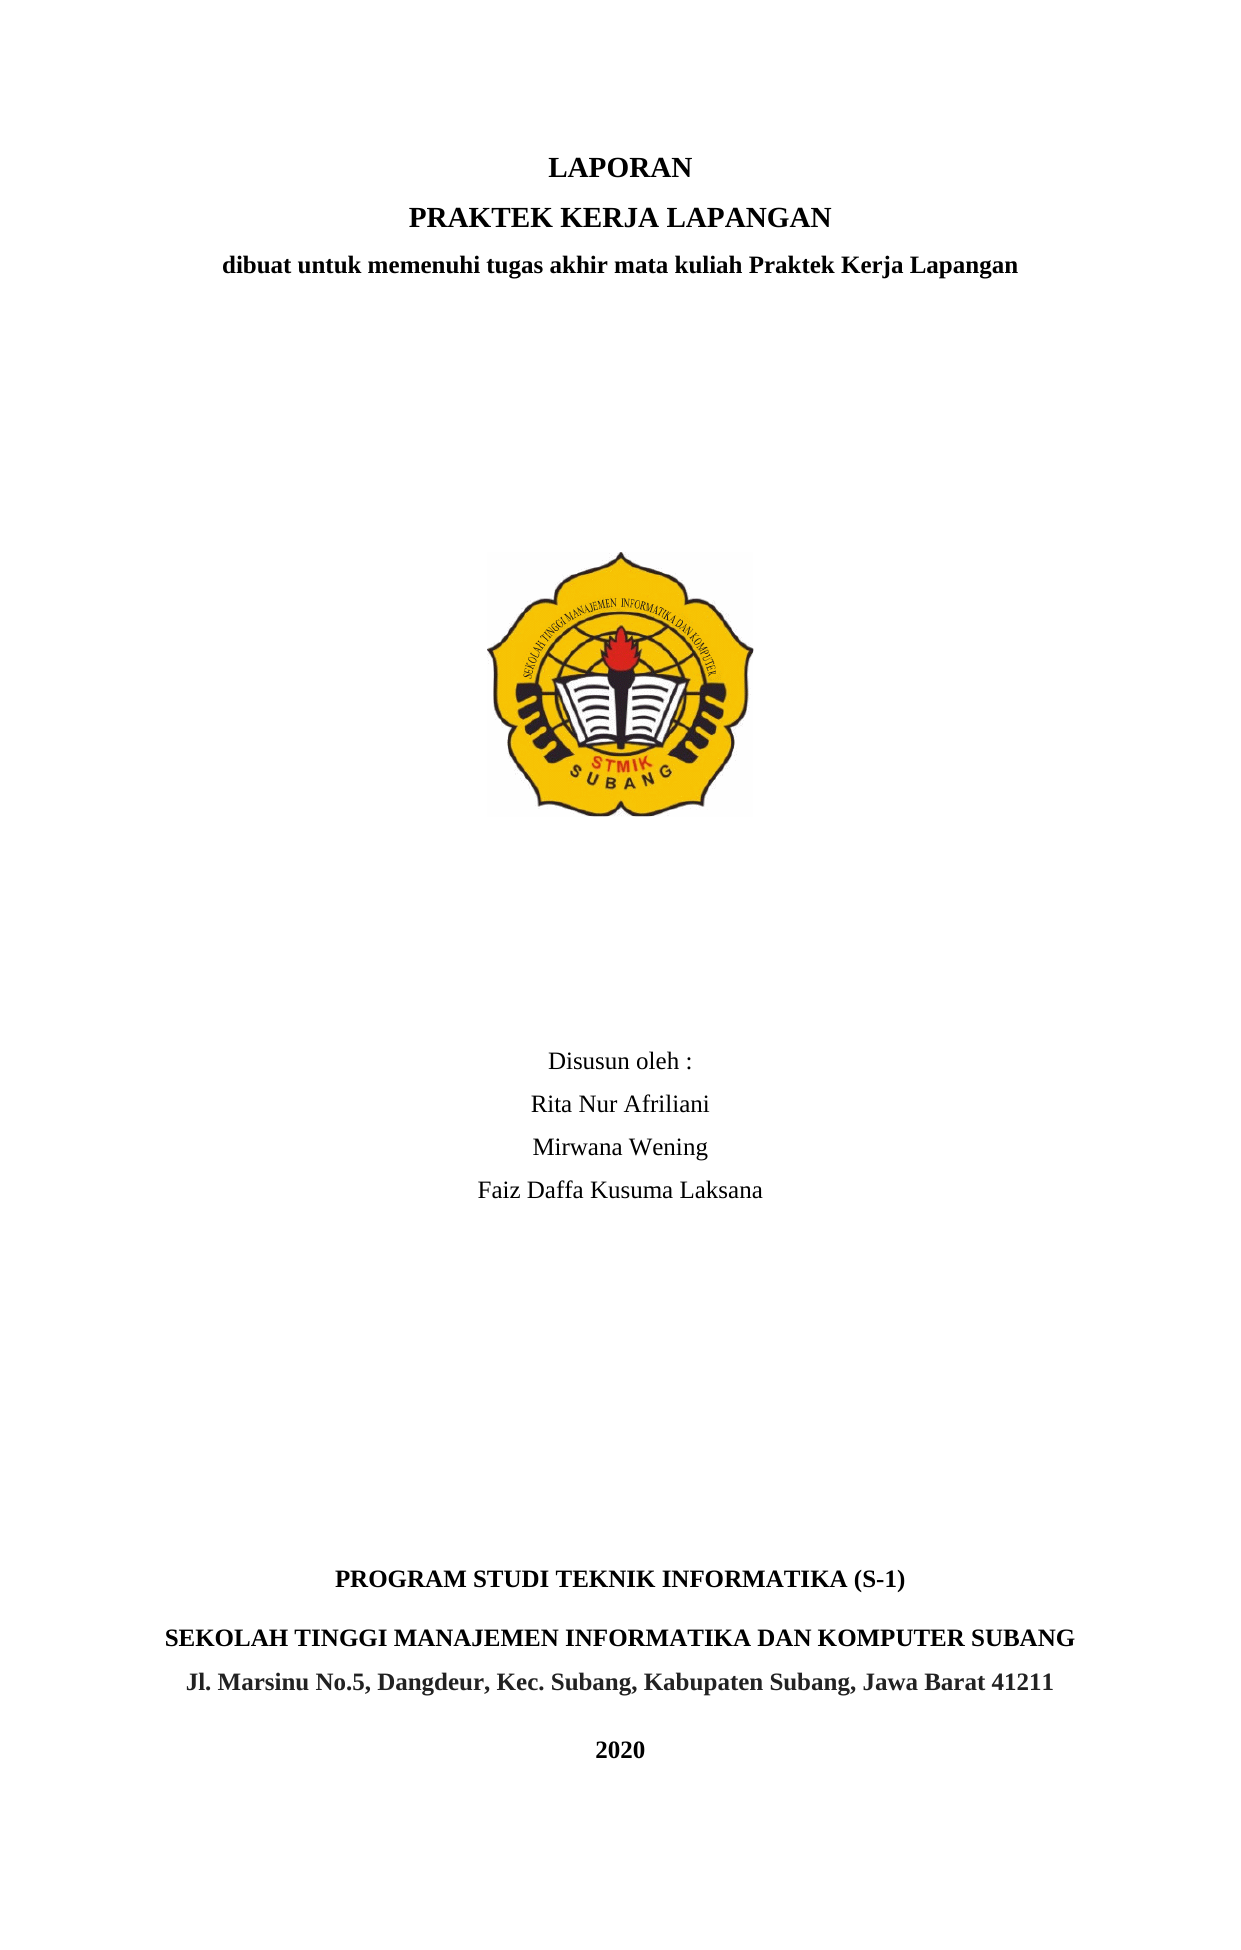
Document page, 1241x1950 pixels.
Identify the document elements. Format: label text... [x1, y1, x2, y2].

subtitle LAPORAN PRAKTEK KERJA LAPANGAN [150, 150, 1090, 234]
picture [486, 552, 754, 817]
text Faiz Daffa Kusuma Laksana [150, 1176, 1090, 1204]
text dibuat untuk memenuhi tugas akhir mata kuliah Praktek Kerja Lapangan [150, 251, 1090, 279]
text Jl. Marsinu No.5, Dangdeur, Kec. Subang, Kabupaten Subang, Jawa Barat 41211 [150, 1667, 1090, 1695]
text PROGRAM STUDI TEKNIK INFORMATIKA (S-1) [150, 1564, 1090, 1592]
text Mirwana Wening [150, 1132, 1090, 1161]
text Disusun oleh : [150, 1046, 1090, 1075]
text 2020 [150, 1735, 1090, 1763]
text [150, 1623, 1090, 1652]
text Rita Nur Afriliani [150, 1089, 1090, 1118]
